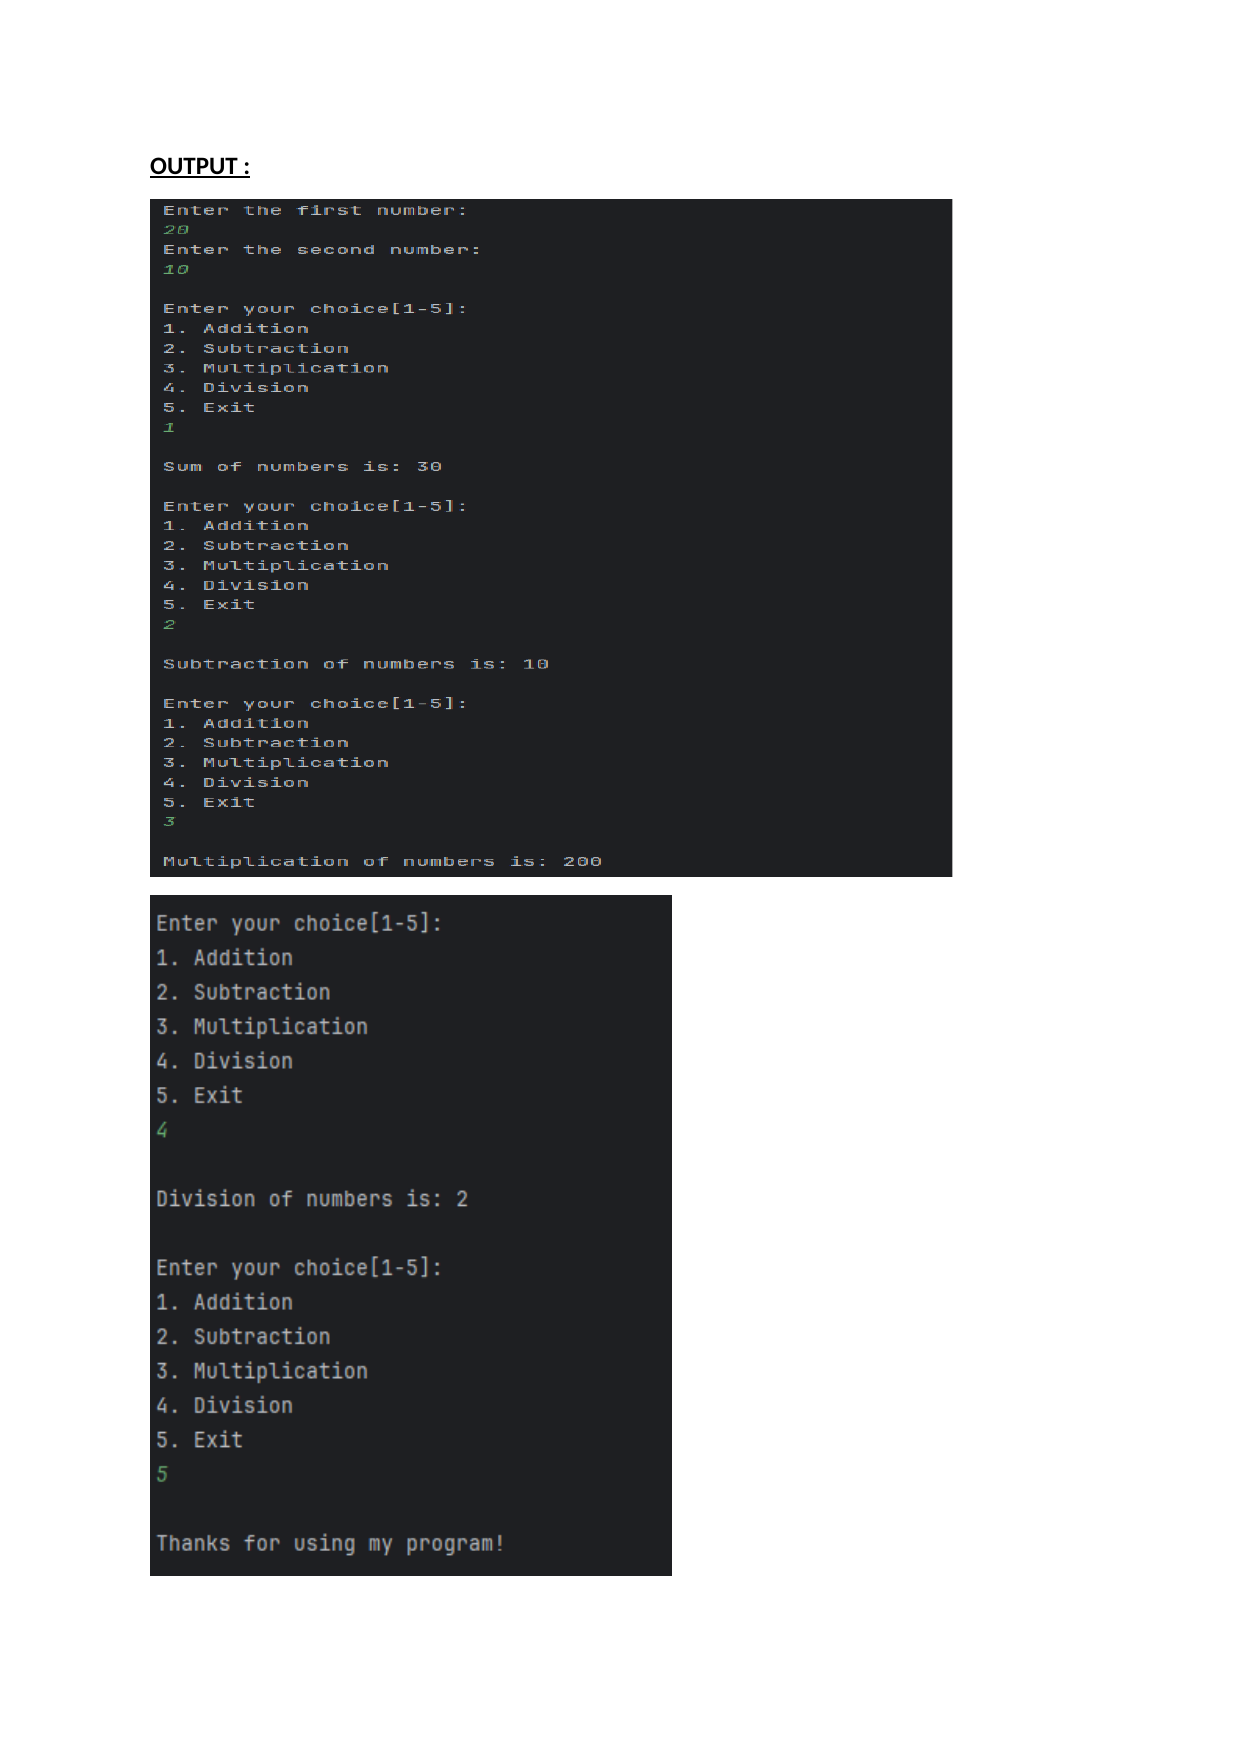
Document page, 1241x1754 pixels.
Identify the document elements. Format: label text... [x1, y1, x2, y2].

picture [150, 199, 953, 877]
text OUTPUT : [150, 150, 1090, 181]
picture [150, 895, 672, 1576]
